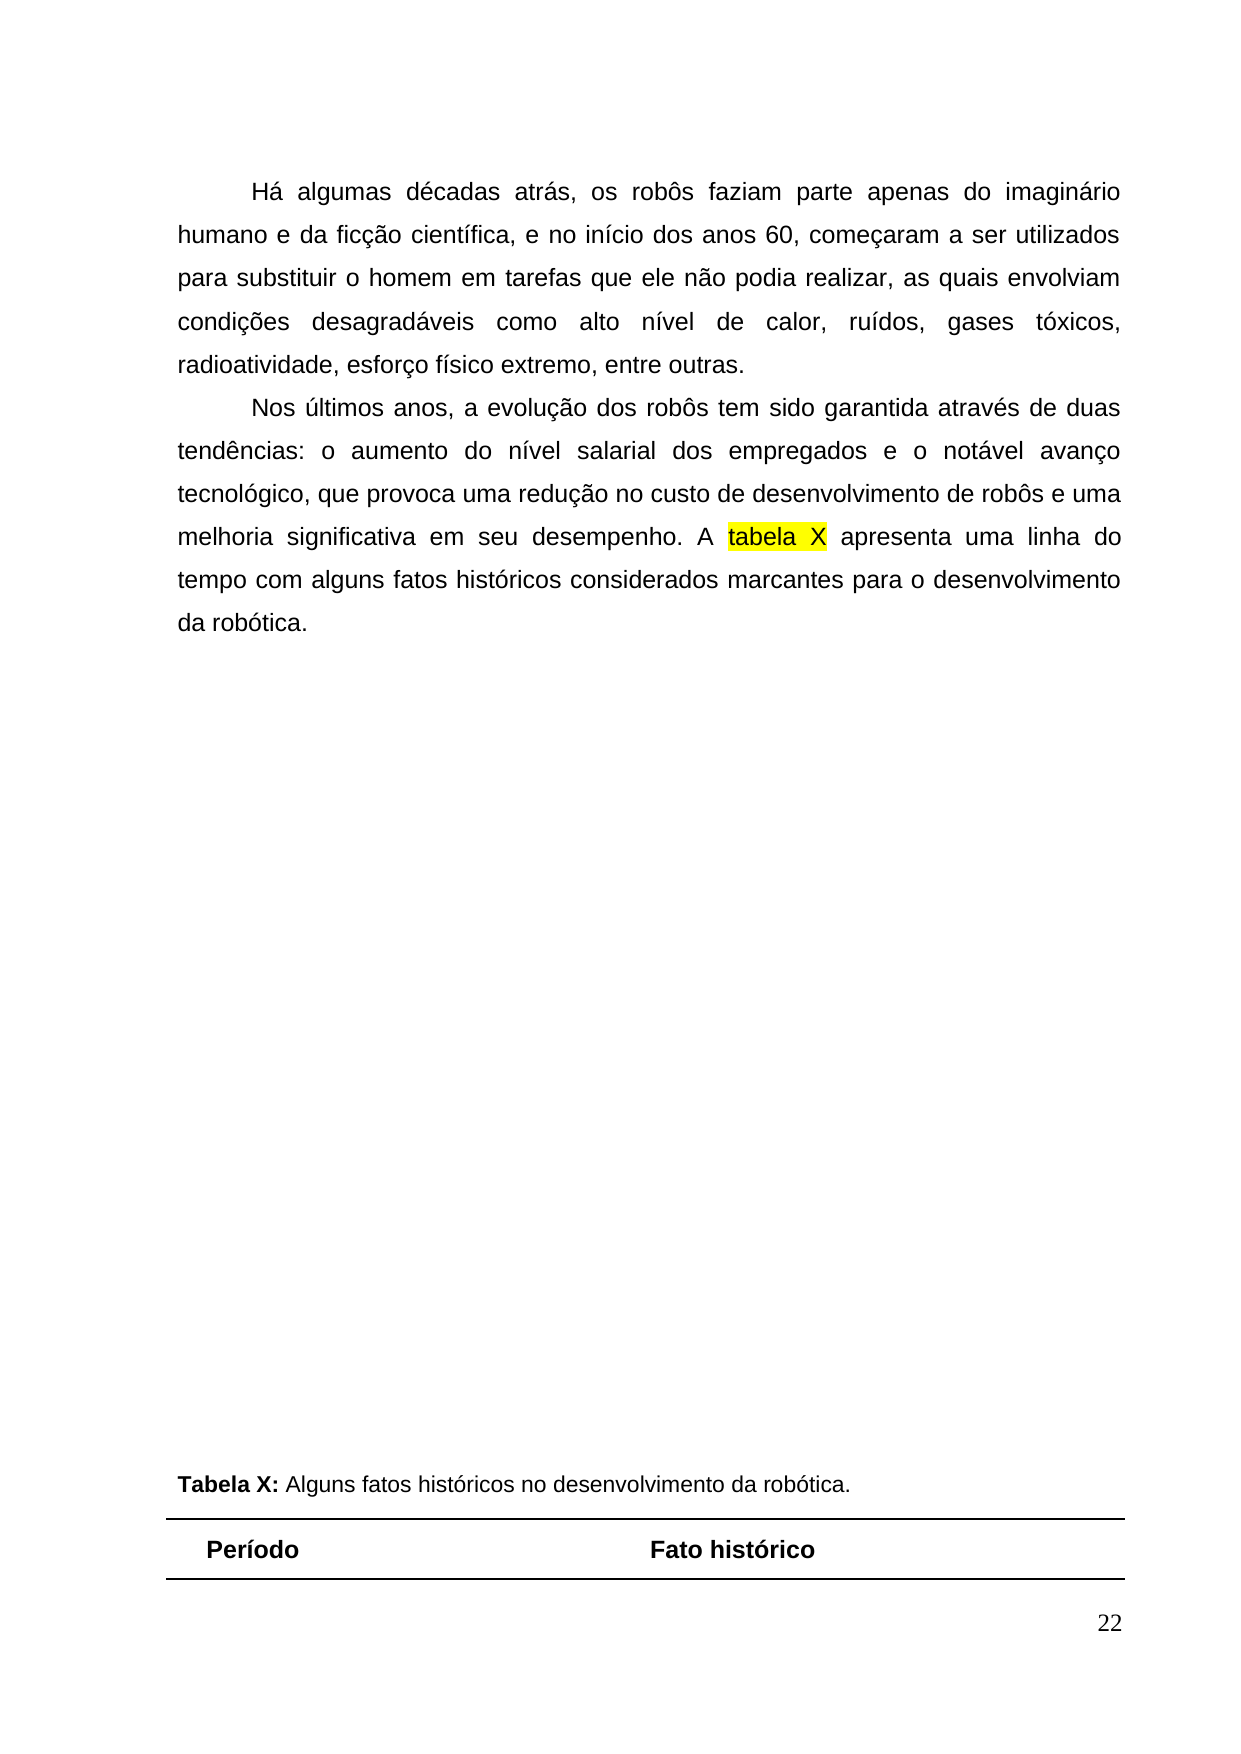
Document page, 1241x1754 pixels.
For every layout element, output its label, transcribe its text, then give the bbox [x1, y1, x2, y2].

table_header Período [166, 1520, 340, 1578]
text Há algumas décadas atrás, os robôs faziam parte apenas do imaginário humano e da ficção científica, e no início dos anos 60, começaram a ser utilizados para substituir o homem em tarefas que ele não podia realizar, as quais envolviam condições desagradáveis como alto nível de calor, ruídos, gases tóxicos, radioatividade, esforço físico extremo, entre outras. [177, 177, 1122, 378]
text Tabela X: Alguns fatos históricos no desenvolvimento da robótica. [177, 1471, 1122, 1497]
text Nos últimos anos, a evolução dos robôs tem sido garantida através de duas tendências: o aumento do nível salarial dos empregados e o notável avanço tecnológico, que provoca uma redução no custo de desenvolvimento de robôs e uma melhoria significativa em seu desempenho. A tabela X apresenta uma linha do tempo com alguns fatos históricos considerados marcantes para o desenvolvimento da robótica. [177, 393, 1122, 637]
table_header Fato histórico [340, 1520, 1125, 1578]
